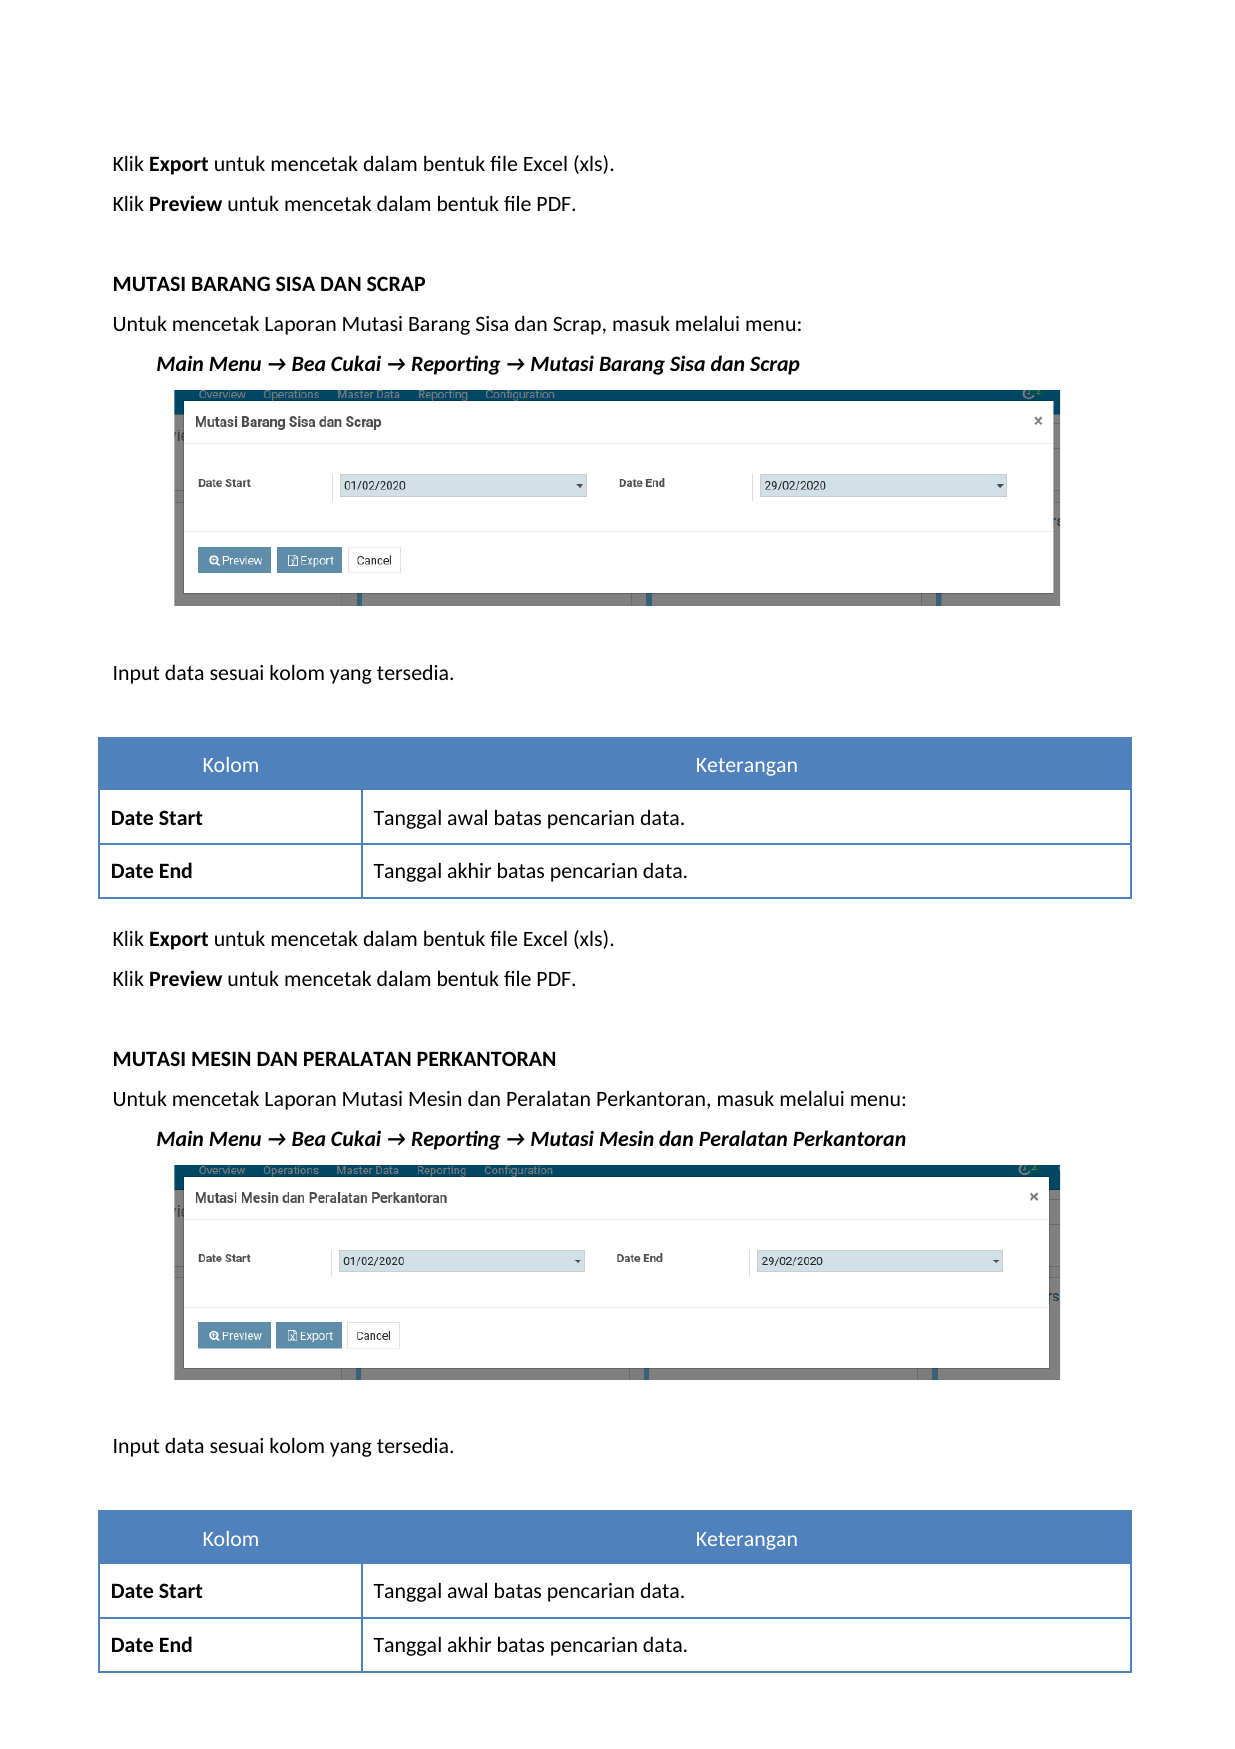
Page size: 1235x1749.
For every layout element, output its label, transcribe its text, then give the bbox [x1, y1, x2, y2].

table_header Kolom [100, 739, 361, 790]
table_cell Tanggal awal batas pencarian data. [363, 791, 1130, 843]
picture [1032, 390, 1044, 396]
text Main Menu → Bea Cukai → Reporting → Mutasi Mesin dan Peralatan Perkantoran [112, 1126, 1122, 1152]
text MUTASI MESIN DAN PERALATAN PERKANTORAN Untuk mencetak Laporan Mutasi Mesin dan Peralatan Perkantoran, masuk melalui menu: [112, 1046, 1122, 1112]
table_cell Tanggal akhir batas pencarian data. [363, 1619, 1130, 1671]
text Input data sesuai kolom yang tersedia. [112, 1433, 1122, 1459]
table_header Kolom [100, 1513, 361, 1564]
table_cell Tanggal akhir batas pencarian data. [363, 845, 1130, 897]
picture [174, 401, 1060, 606]
table_cell Date End [100, 845, 361, 897]
text Klik Export untuk mencetak dalam bentuk file Excel (xls). [112, 899, 1122, 952]
picture [174, 1177, 1060, 1380]
text Klik Export untuk mencetak dalam bentuk file Excel (xls). [112, 150, 1122, 177]
table_cell Date Start [100, 1565, 361, 1617]
table_cell Date End [100, 1619, 361, 1671]
picture [1028, 1165, 1040, 1172]
text Untuk mencetak Laporan Mutasi Barang Sisa dan Scrap, masuk melalui menu: [112, 310, 1122, 337]
text Input data sesuai kolom yang tersedia. [112, 659, 1122, 686]
text Klik Preview untuk mencetak dalam bentuk file PDF. [112, 190, 1122, 217]
table_cell Date Start [100, 791, 361, 843]
text MUTASI BARANG SISA DAN SCRAP [112, 270, 1122, 297]
table_header Keterangan [363, 739, 1130, 790]
table_header Keterangan [363, 1513, 1130, 1564]
text Klik Preview untuk mencetak dalam bentuk file PDF. [112, 966, 1122, 992]
table_cell Tanggal awal batas pencarian data. [363, 1565, 1130, 1617]
text Main Menu → Bea Cukai → Reporting → Mutasi Barang Sisa dan Scrap [112, 350, 1122, 377]
